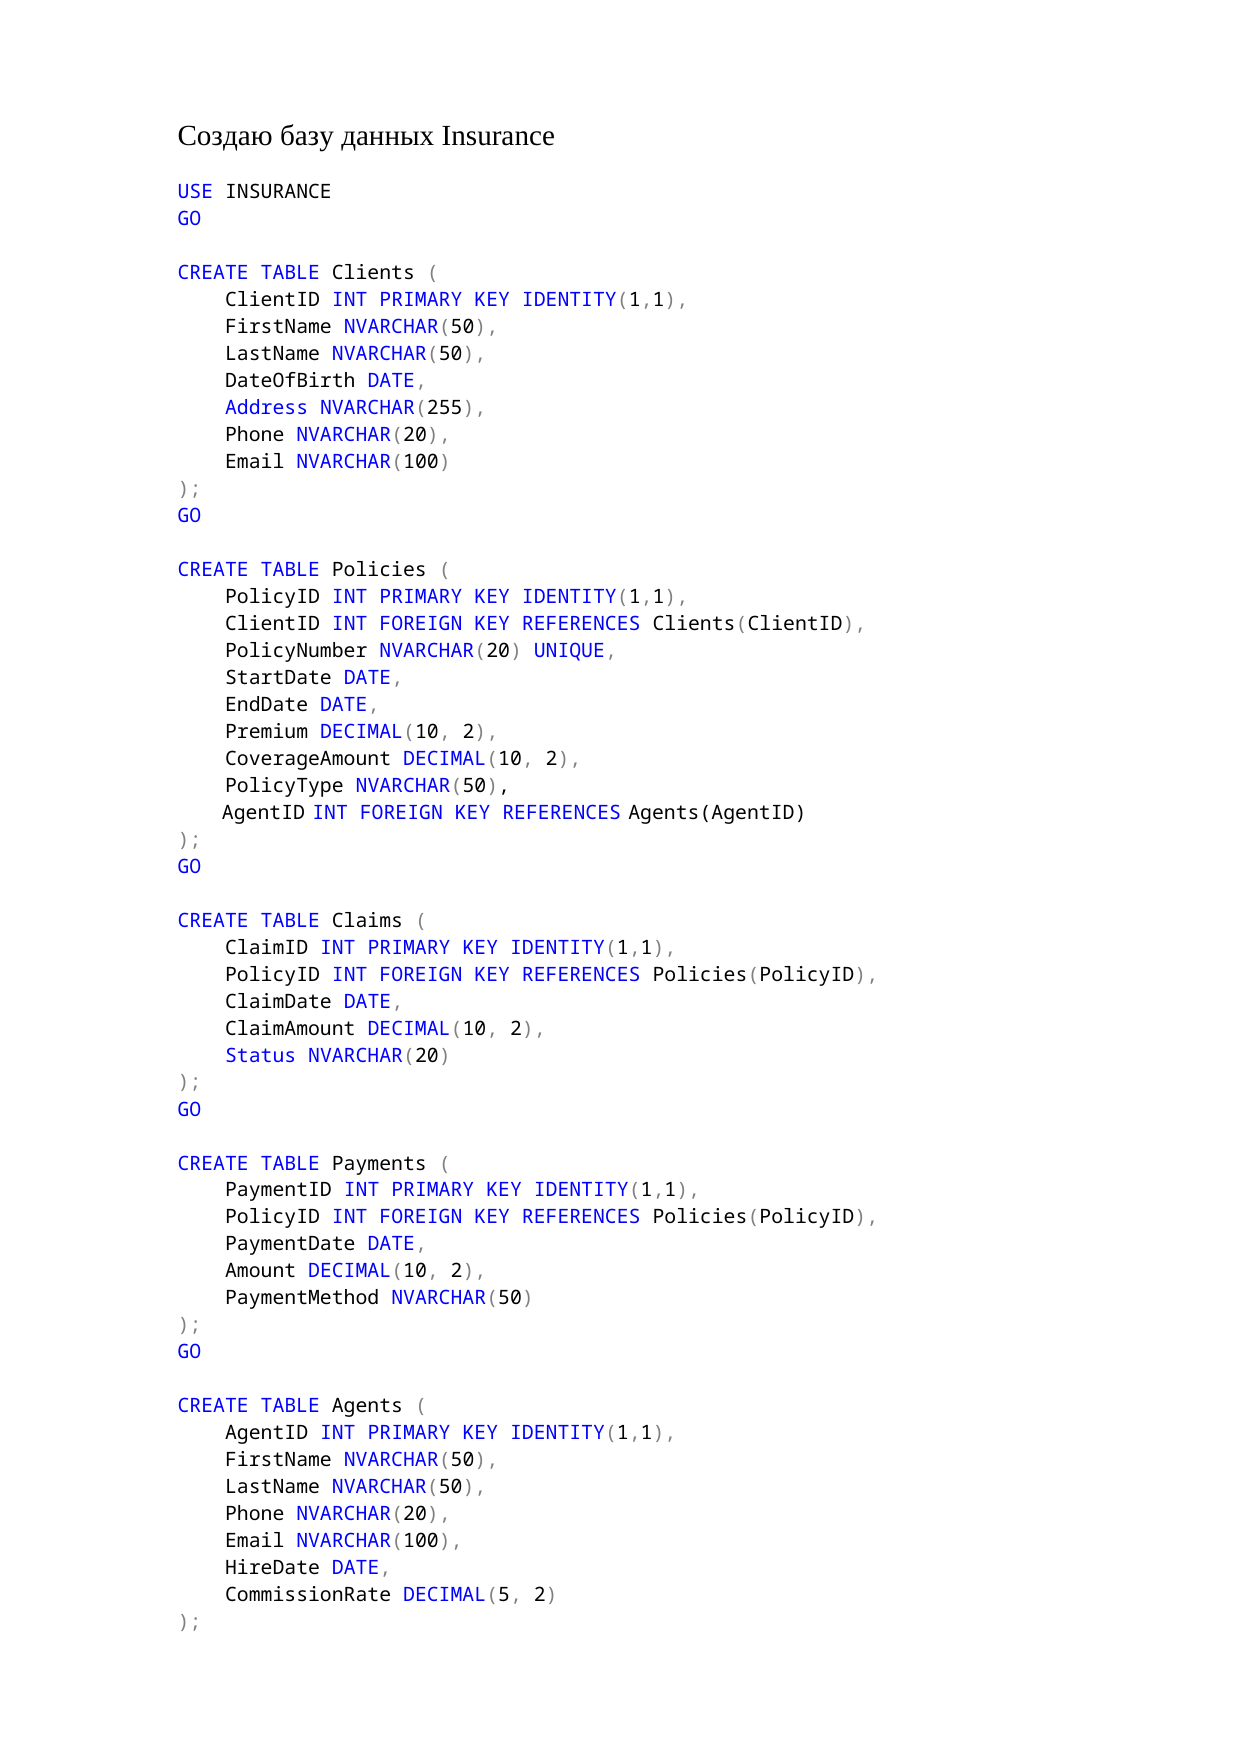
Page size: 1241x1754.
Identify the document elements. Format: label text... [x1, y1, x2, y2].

text GO [177, 501, 1152, 528]
text CREATE TABLE Claims ( [177, 906, 1152, 933]
text GO [177, 1095, 1152, 1122]
text LastName NVARCHAR(50), [177, 1472, 1152, 1499]
text HireDate DATE, [177, 1553, 1152, 1580]
text Email NVARCHAR(100), [177, 1526, 1152, 1553]
text CoverageAmount DECIMAL(10, 2), [177, 744, 1152, 771]
text PolicyNumber NVARCHAR(20) UNIQUE, [177, 636, 1152, 663]
text PaymentDate DATE, [177, 1230, 1152, 1257]
text ); [177, 1311, 1152, 1338]
text AgentID INT FOREIGN KEY REFERENCES Agents(AgentID) [222, 798, 1152, 825]
text Phone NVARCHAR(20), [177, 1499, 1152, 1526]
text Создаю базу данных Insurance [177, 118, 1152, 152]
text ); [177, 825, 1152, 852]
text Amount DECIMAL(10, 2), [177, 1257, 1152, 1284]
text DateOfBirth DATE, [177, 366, 1152, 393]
text GO [177, 204, 1152, 231]
text ClientID INT FOREIGN KEY REFERENCES Clients(ClientID), [177, 609, 1152, 636]
text PolicyID INT FOREIGN KEY REFERENCES Policies(PolicyID), [177, 960, 1152, 987]
text USE INSURANCE [177, 177, 1152, 204]
text Address NVARCHAR(255), [177, 393, 1152, 420]
text CREATE TABLE Policies ( [177, 555, 1152, 582]
text Status NVARCHAR(20) [177, 1041, 1152, 1068]
text PaymentMethod NVARCHAR(50) [177, 1284, 1152, 1311]
text FirstName NVARCHAR(50), [177, 312, 1152, 339]
text FirstName NVARCHAR(50), [177, 1446, 1152, 1472]
text ClaimDate DATE, [177, 987, 1152, 1014]
text EndDate DATE, [177, 690, 1152, 717]
text Email NVARCHAR(100) [177, 447, 1152, 474]
text ); [177, 1607, 1152, 1634]
text PolicyID INT FOREIGN KEY REFERENCES Policies(PolicyID), [177, 1203, 1152, 1230]
text ClientID INT PRIMARY KEY IDENTITY(1,1), [177, 285, 1152, 312]
text PolicyID INT PRIMARY KEY IDENTITY(1,1), [177, 582, 1152, 609]
text PolicyType NVARCHAR(50), [177, 771, 1152, 798]
text CREATE TABLE Clients ( [177, 258, 1152, 285]
text CommissionRate DECIMAL(5, 2) [177, 1580, 1152, 1607]
text StartDate DATE, [177, 663, 1152, 690]
text AgentID INT PRIMARY KEY IDENTITY(1,1), [177, 1418, 1152, 1446]
text LastName NVARCHAR(50), [177, 339, 1152, 366]
text GO [177, 852, 1152, 879]
text ClaimAmount DECIMAL(10, 2), [177, 1014, 1152, 1041]
text ClaimID INT PRIMARY KEY IDENTITY(1,1), [177, 933, 1152, 960]
text PaymentID INT PRIMARY KEY IDENTITY(1,1), [177, 1176, 1152, 1203]
text Phone NVARCHAR(20), [177, 420, 1152, 447]
text ); [177, 474, 1152, 501]
text ); [177, 1068, 1152, 1095]
text Premium DECIMAL(10, 2), [177, 717, 1152, 744]
text GO [177, 1338, 1152, 1364]
text CREATE TABLE Agents ( [177, 1392, 1152, 1418]
text CREATE TABLE Payments ( [177, 1149, 1152, 1176]
